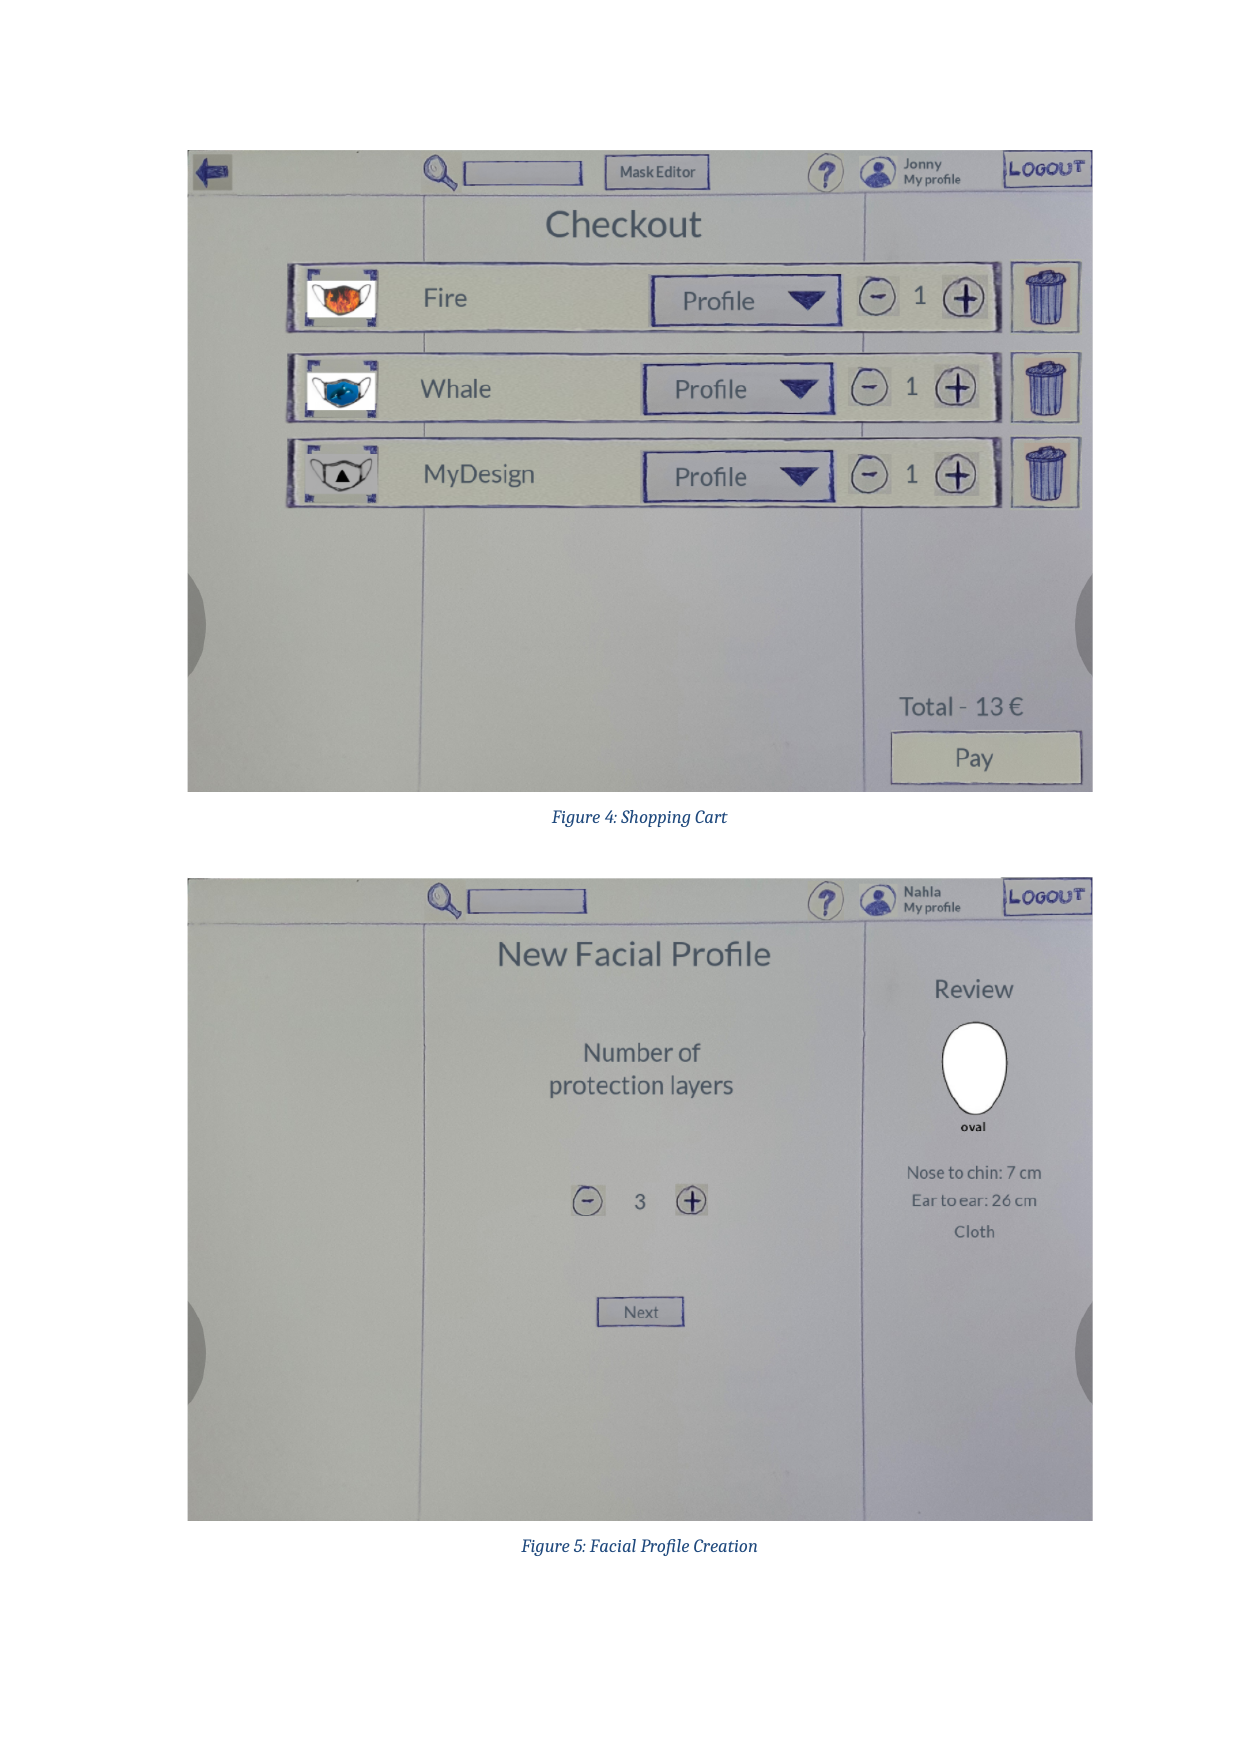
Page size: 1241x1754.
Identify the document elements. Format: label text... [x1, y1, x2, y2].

text Figure 5: Facial Profile Creation [187, 1535, 1093, 1557]
text Figure 4: Shopping Cart [187, 806, 1093, 828]
picture [187, 150, 1093, 792]
picture [187, 877, 1093, 1521]
